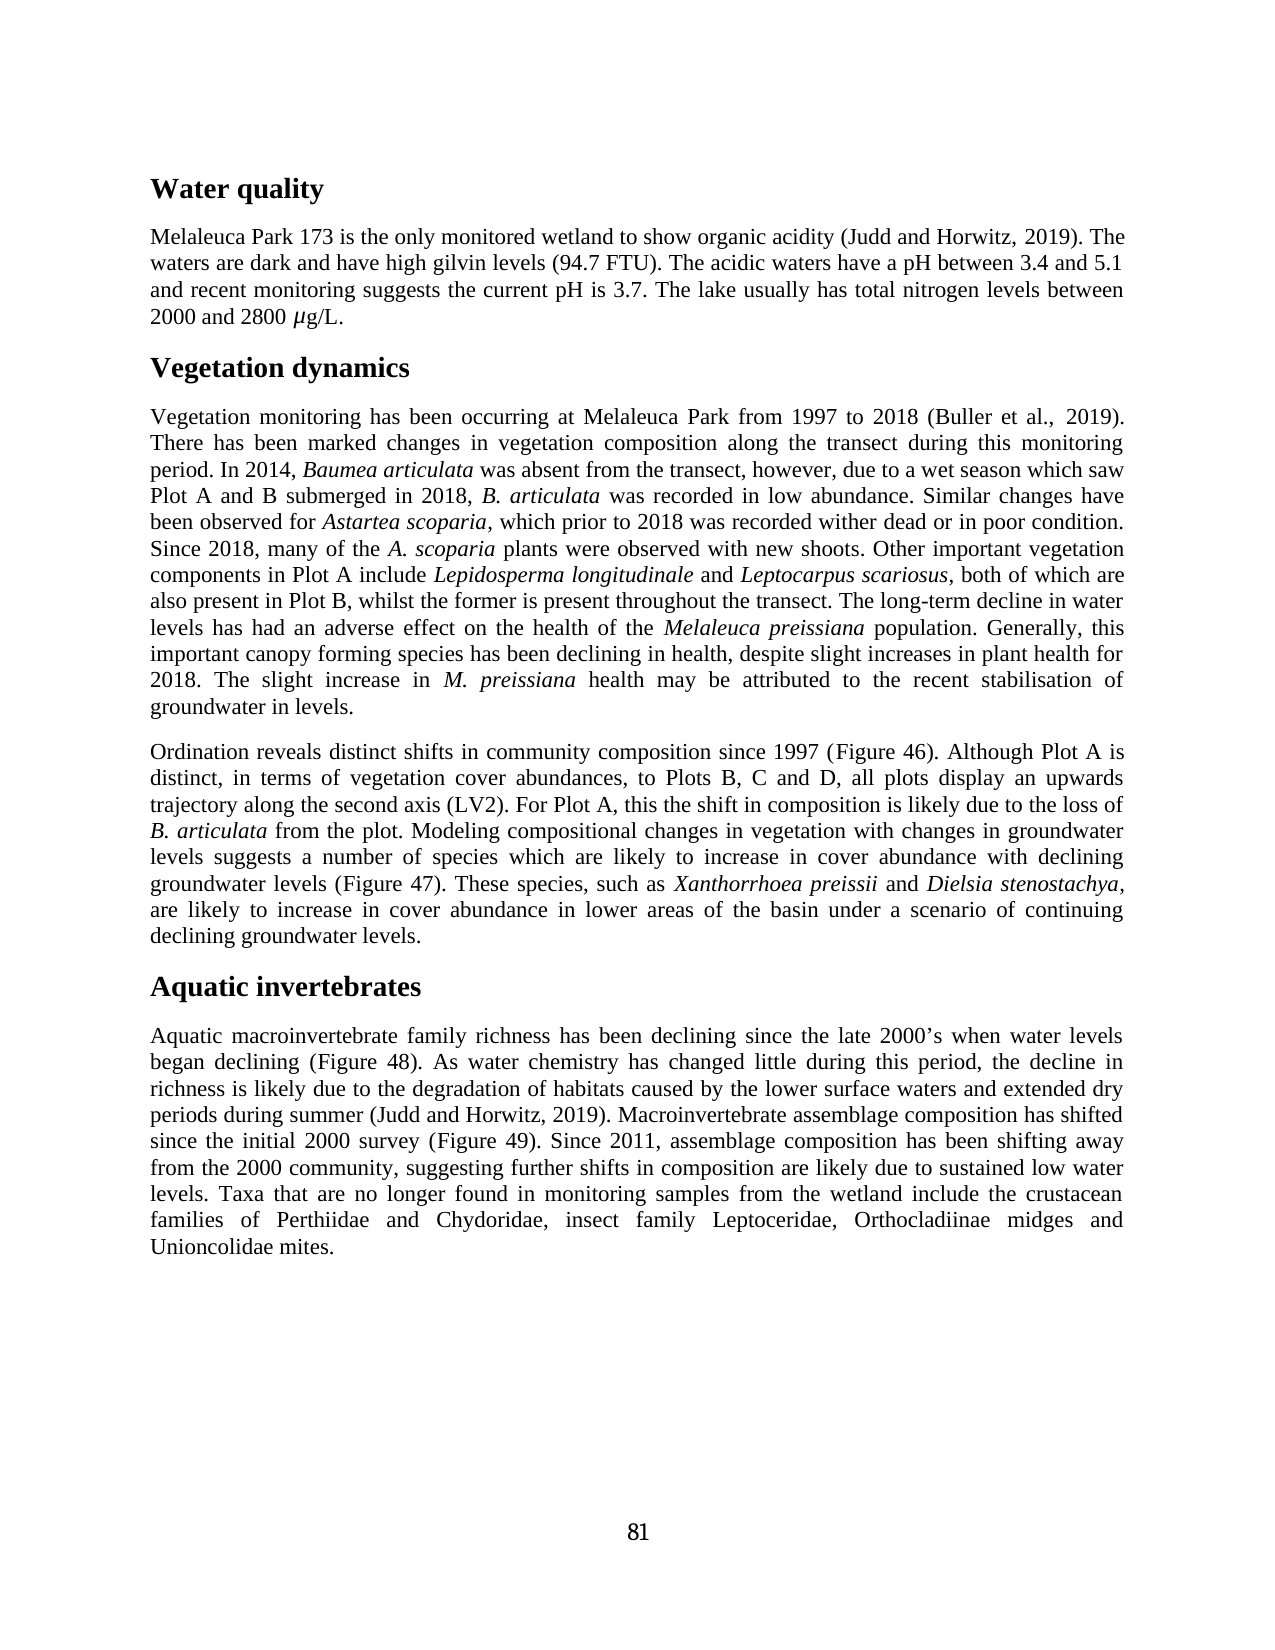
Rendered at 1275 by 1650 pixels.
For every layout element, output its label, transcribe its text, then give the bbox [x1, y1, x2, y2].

subtitle Water quality [150, 171, 1125, 204]
text Ordination reveals distinct shifts in community composition since 1997 (Figure 46). Although Plot A is distinct, in terms of vegetation cover abundances, to Plots B, C and D, all plots display an upwards trajectory along the second axis (LV2). For Plot A, this the shift in composition is likely due to the loss of B. articulata from the plot. Modeling compositional changes in vegetation with changes in groundwater levels suggests a number of species which are likely to increase in cover abundance with declining groundwater levels (Figure 47). These species, such as Xanthorrhoea preissii and Dielsia stenostachya, are likely to increase in cover abundance in lower areas of the basin under a scenario of continuing declining groundwater levels. [150, 738, 1125, 949]
subtitle Vegetation dynamics [150, 351, 1125, 384]
subtitle Aquatic invertebrates [150, 969, 1125, 1003]
text Aquatic macroinvertebrate family richness has been declining since the late 2000’s when water levels began declining (Figure 48). As water chemistry has changed little during this period, the decline in richness is likely due to the degradation of habitats caused by the lower surface waters and extended dry periods during summer (Judd and Horwitz, 2019). Macroinvertebrate assemblage composition has shifted since the initial 2000 survey (Figure 49). Since 2011, assemblage composition has been shifting away from the 2000 community, suggesting further shifts in composition are likely due to sustained low water levels. Taxa that are no longer found in monitoring samples from the wetland include the crustacean families of Perthiidae and Chydoridae, insect family Leptoceridae, Orthocladiinae midges and Unioncolidae mites. [150, 1022, 1125, 1259]
text Vegetation monitoring has been occurring at Melaleuca Park from 1997 to 2018 (Buller et al., 2019). There has been marked changes in vegetation composition along the transect during this monitoring period. In 2014, Baumea articulata was absent from the transect, however, due to a wet season which saw Plot A and B submerged in 2018, B. articulata was recorded in low abundance. Similar changes have been observed for Astartea scoparia, which prior to 2018 was recorded wither dead or in poor condition. Since 2018, many of the A. scoparia plants were observed with new shoots. Other important vegetation components in Plot A include Lepidosperma longitudinale and Leptocarpus scariosus, both of which are also present in Plot B, whilst the former is present throughout the transect. The long-term decline in water levels has had an adverse effect on the health of the Melaleuca preissiana population. Generally, this important canopy forming species has been declining in health, despite slight increases in plant health for 2018. The slight increase in M. preissiana health may be attributed to the recent stabilisation of groundwater in levels. [150, 403, 1125, 719]
text Melaleuca Park 173 is the only monitored wetland to show organic acidity (Judd and Horwitz, 2019). The waters are dark and have high gilvin levels (94.7 FTU). The acidic waters have a pH between 3.4 and 5.1 and recent monitoring suggests the current pH is 3.7. The lake usually has total nitrogen levels between 2000 and 2800 g/L. [150, 223, 1125, 330]
